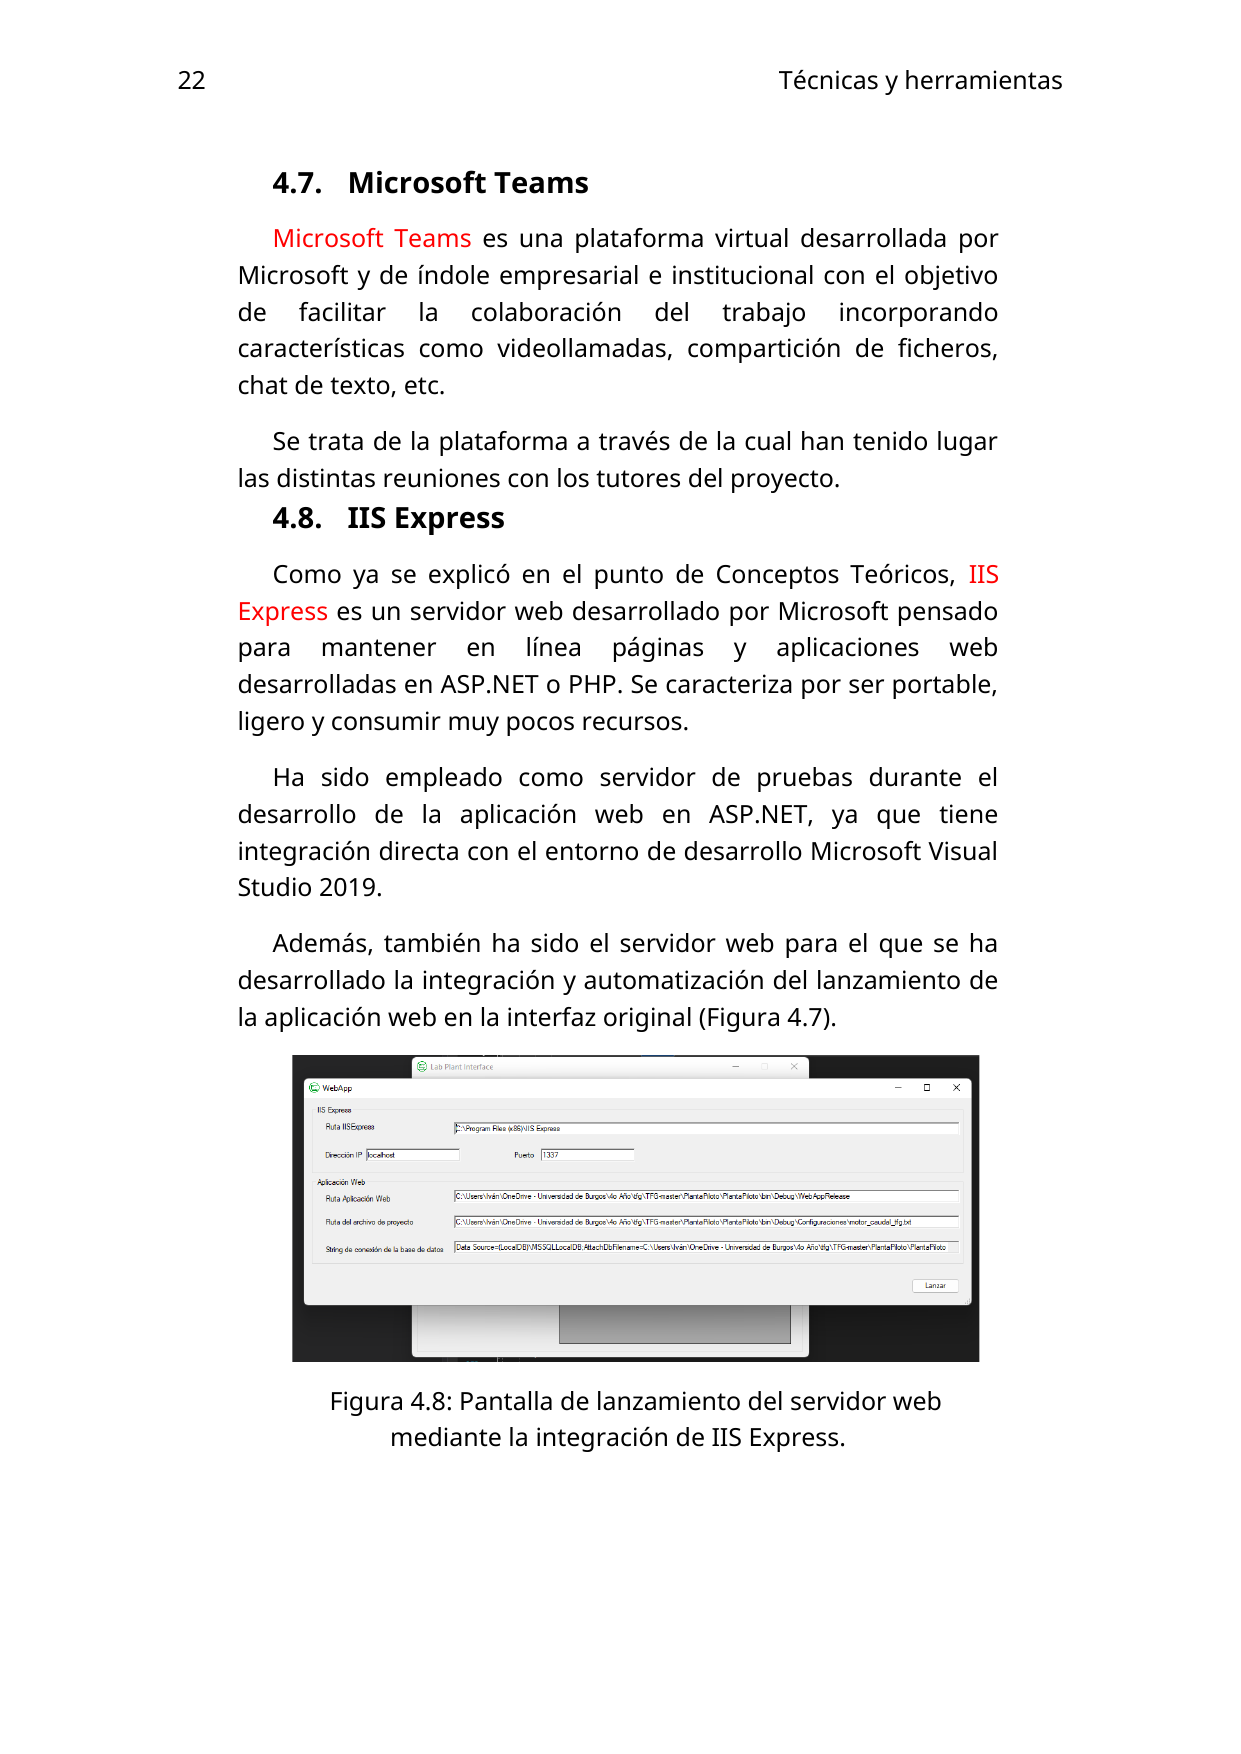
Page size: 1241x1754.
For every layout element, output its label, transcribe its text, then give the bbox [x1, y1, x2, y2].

picture [292, 1055, 980, 1362]
text Ha sido empleado como servidor de pruebas durante el desarrollo de la aplicación web en ASP.NET, ya que tiene integración directa con el entorno de desarrollo Microsoft Visual Studio 2019. [237, 759, 999, 904]
list Microsoft Teams [272, 162, 1063, 202]
list IIS Express [272, 497, 1063, 537]
text Además, también ha sido el servidor web para el que se ha desarrollado la integración y automatización del lanzamiento de la aplicación web en la interfaz original (Figura 4.7). [237, 926, 999, 1033]
text Se trata de la plataforma a través de la cual han tenido lugar las distintas reuniones con los tutores del proyecto. [237, 424, 999, 495]
text Microsoft Teams es una plataforma virtual desarrollada por Microsoft y de índole empresarial e institucional con el objetivo de facilitar la colaboración del trabajo incorporando características como videollamadas, compartición de ficheros, chat de texto, etc. [237, 221, 999, 402]
text Como ya se explicó en el punto de Conceptos Teóricos, IIS Express es un servidor web desarrollado por Microsoft pensado para mantener en línea páginas y aplicaciones web desarrolladas en ASP.NET o PHP. Se caracteriza por ser portable, ligero y consumir muy pocos recursos. [237, 556, 999, 738]
text Figura 4.8: Pantalla de lanzamiento del servidor web mediante la integración de IIS Express. [237, 1383, 999, 1454]
